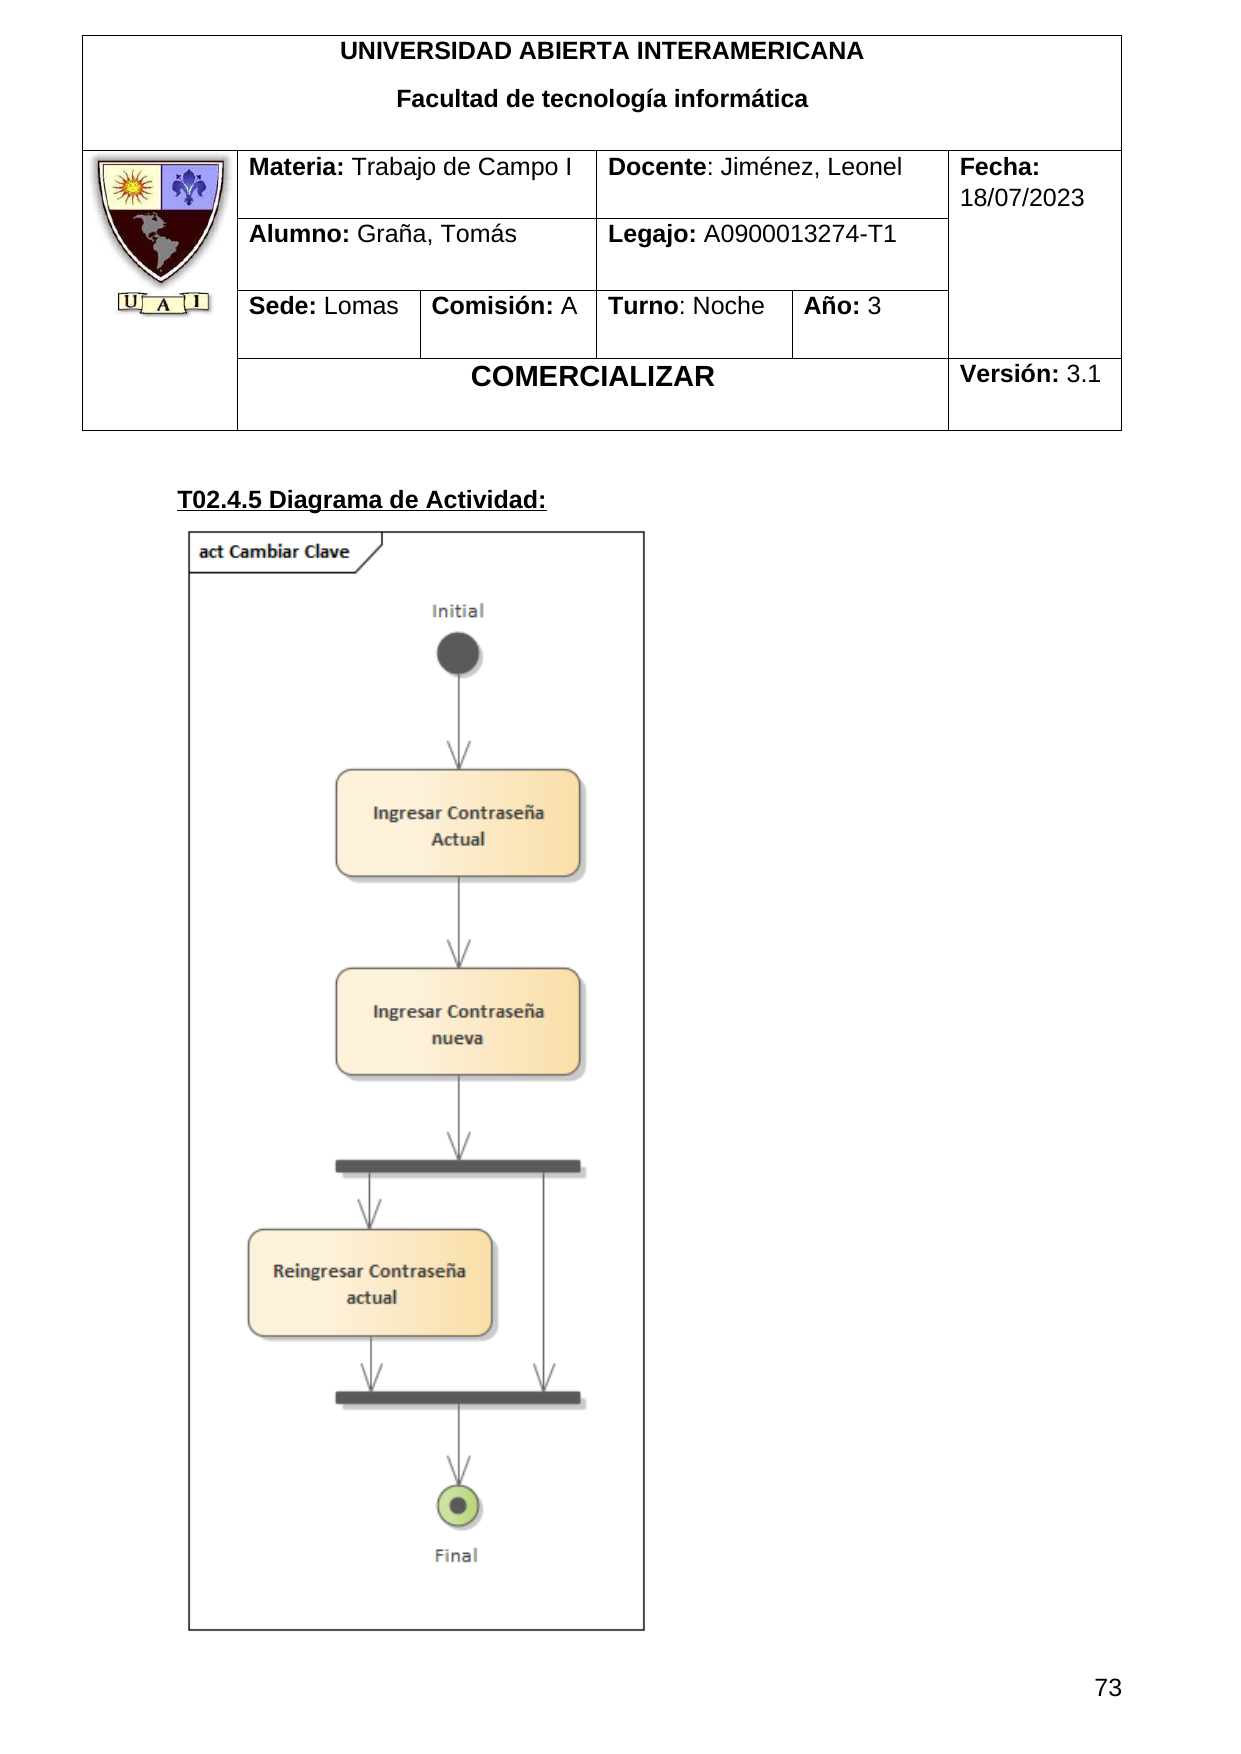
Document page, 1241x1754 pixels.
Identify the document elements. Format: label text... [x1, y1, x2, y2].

subtitle T02.4.5 Diagrama de Actividad: [177, 485, 1122, 513]
picture [177, 520, 655, 1642]
picture [87, 151, 234, 320]
